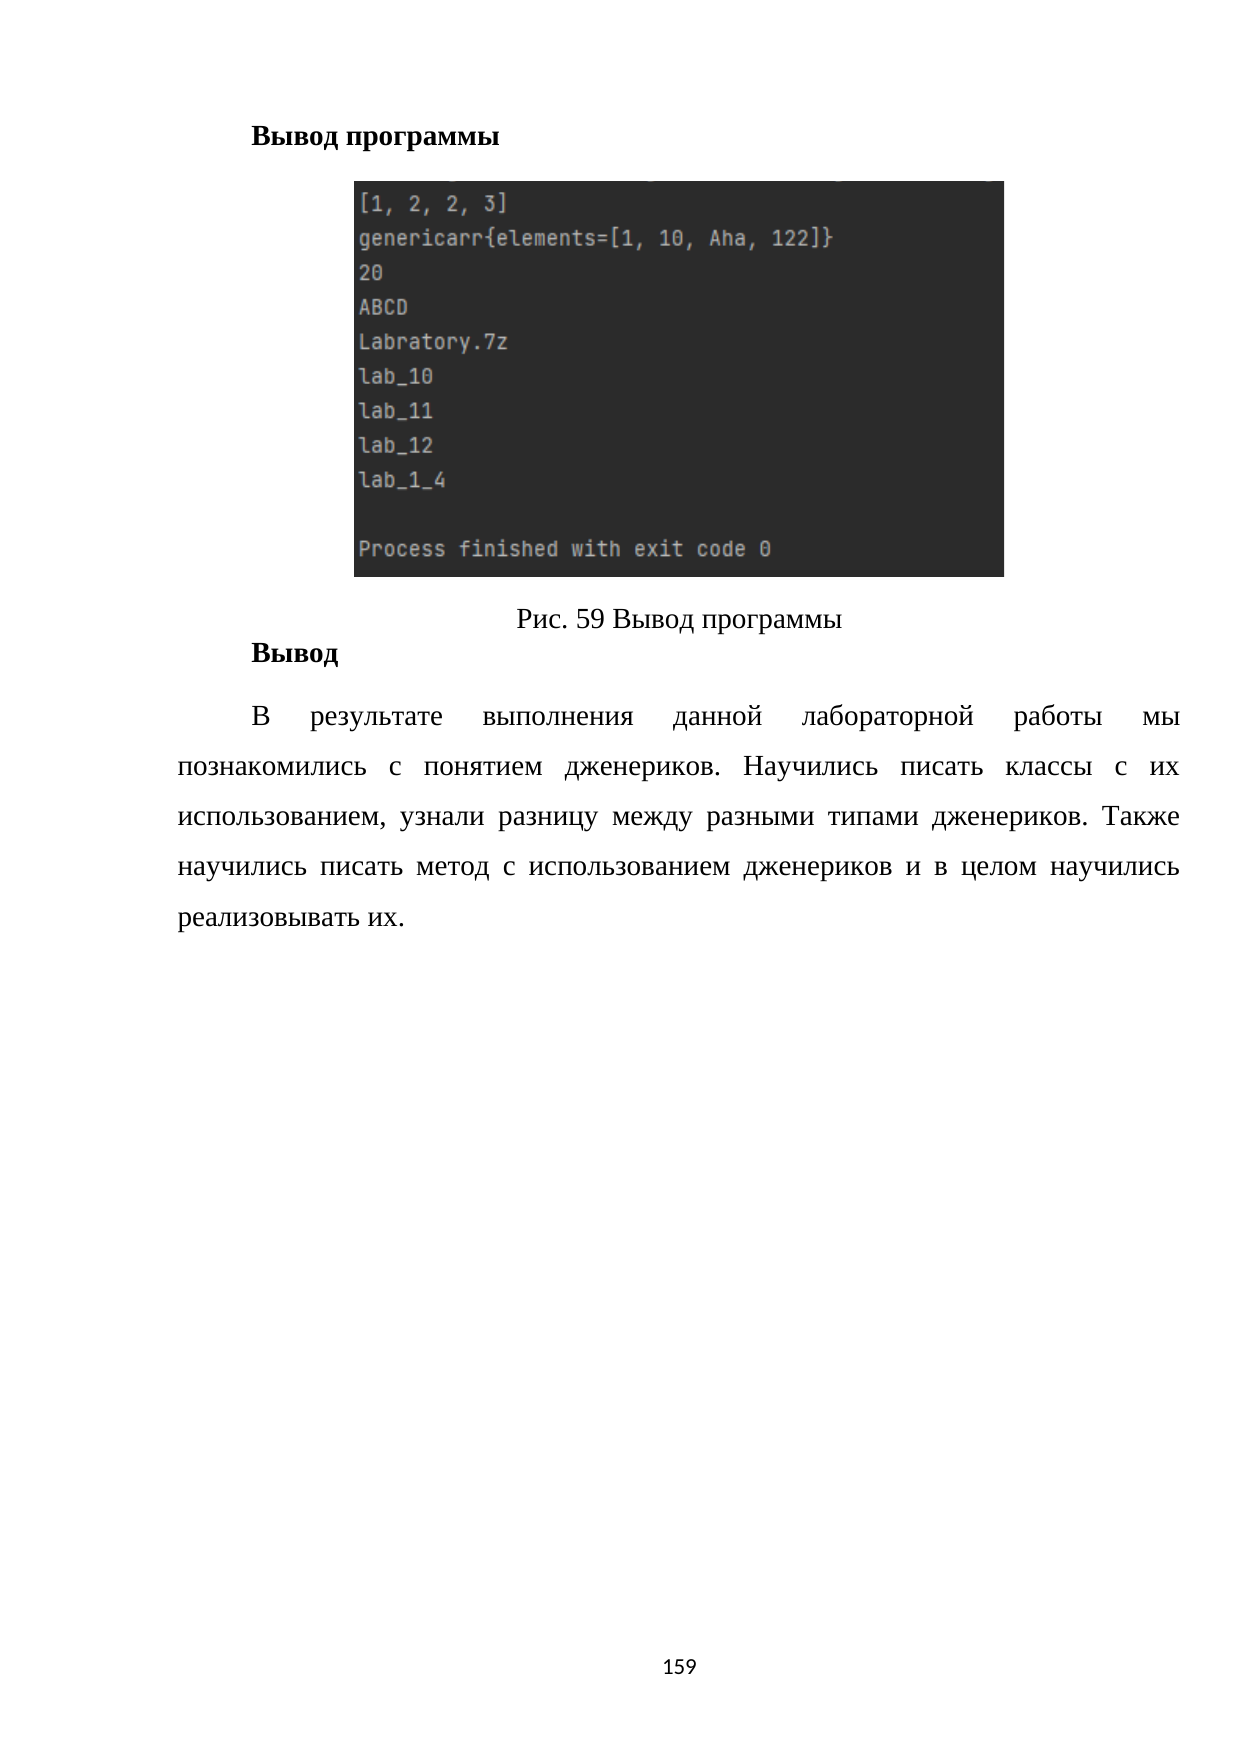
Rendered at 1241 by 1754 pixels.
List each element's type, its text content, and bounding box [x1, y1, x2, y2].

picture [354, 181, 1005, 577]
subtitle Вывод программы [177, 118, 1181, 152]
subtitle Вывод [177, 635, 1181, 668]
text В результате выполнения данной лабораторной работы мы познакомились с понятием дженериков. Научились писать классы с их использованием, узнали разницу между разными типами дженериков. Также научились писать метод с использованием дженериков и в целом научились реализовывать их. [177, 698, 1181, 932]
